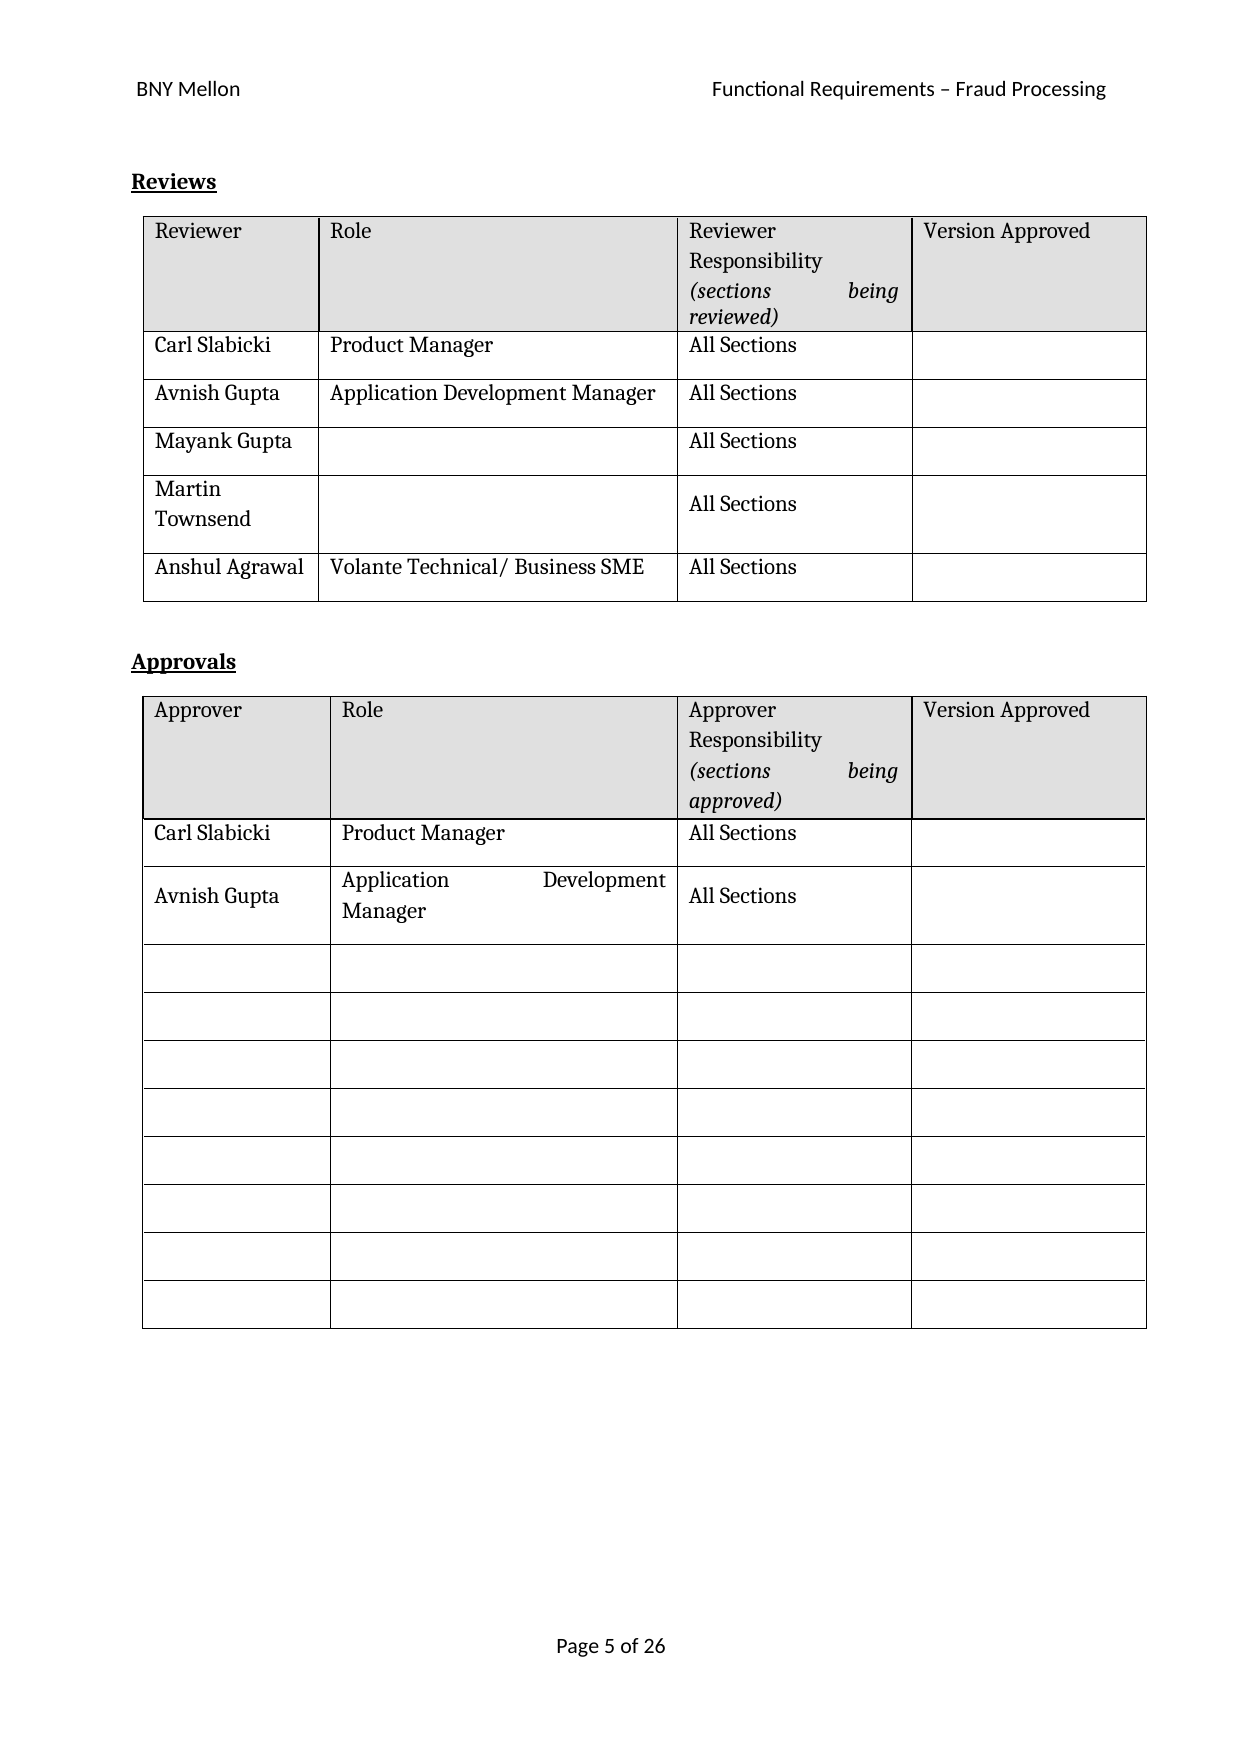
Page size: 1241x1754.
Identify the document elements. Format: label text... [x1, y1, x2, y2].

table_cell [143, 1280, 330, 1328]
table_header Version Approved [913, 697, 1146, 818]
table_cell [912, 1088, 1146, 1136]
table_cell [913, 554, 1146, 601]
table_cell [912, 818, 1146, 866]
table_cell [912, 1280, 1146, 1328]
table_cell Product Manager [319, 332, 677, 379]
table_cell [678, 1089, 911, 1136]
text Approvals [131, 649, 1090, 675]
table_cell [912, 866, 1146, 944]
table_header Reviewer Responsibility (sections being reviewed) [678, 217, 912, 331]
table_cell [331, 1041, 677, 1088]
table_cell [678, 945, 911, 992]
table_cell Product Manager [331, 820, 677, 866]
table_cell [678, 1233, 911, 1280]
table_cell Avnish Gupta [143, 866, 330, 944]
table_cell [913, 380, 1146, 427]
text Reviews [131, 169, 1090, 195]
table_cell All Sections [678, 332, 912, 379]
table_cell [143, 1232, 330, 1280]
table_cell [912, 1040, 1146, 1088]
table_header Role [320, 217, 677, 331]
table_cell [143, 1088, 330, 1136]
table_cell All Sections [678, 820, 911, 866]
table_cell [912, 992, 1146, 1040]
table_cell [319, 476, 677, 553]
table_cell [913, 428, 1146, 475]
table_cell Carl Slabicki [143, 819, 330, 866]
table_cell [143, 1136, 330, 1184]
table_cell All Sections [678, 867, 911, 944]
table_cell [678, 1185, 911, 1232]
table_cell [331, 1089, 677, 1136]
table_cell Avnish Gupta [144, 380, 318, 427]
table_header Approver Responsibility (sections being approved) [678, 697, 911, 818]
table_cell All Sections [678, 380, 912, 427]
table_cell Mayank Gupta [144, 428, 318, 475]
table_cell [143, 944, 330, 992]
table_header Approver [144, 697, 330, 818]
table_cell Volante Technical/ Business SME [319, 554, 677, 601]
table_cell Carl Slabicki [144, 332, 318, 379]
table_cell [331, 945, 677, 992]
table_cell [319, 428, 677, 475]
table_cell [331, 1281, 677, 1328]
table_cell [912, 1232, 1146, 1280]
table_cell [143, 1040, 330, 1088]
table_header Version Approved [913, 217, 1146, 331]
table_cell All Sections [678, 554, 912, 601]
table_cell [331, 1137, 677, 1184]
table_cell [331, 993, 677, 1040]
table_cell [331, 1185, 677, 1232]
table_cell [912, 1136, 1146, 1184]
table_cell [913, 476, 1146, 553]
table_cell All Sections [678, 428, 912, 475]
table_cell [143, 1184, 330, 1232]
table_cell [678, 993, 911, 1040]
table_cell [331, 1233, 677, 1280]
table_cell Application Development Manager [331, 867, 677, 944]
table_cell Application Development Manager [319, 380, 677, 427]
table_cell [678, 1041, 911, 1088]
table_cell [143, 992, 330, 1040]
table_cell Anshul Agrawal [144, 554, 318, 601]
table_cell All Sections [678, 476, 912, 553]
table_cell [912, 944, 1146, 992]
table_cell Martin Townsend [144, 476, 318, 553]
table_header Reviewer [144, 217, 319, 331]
table_cell [912, 1184, 1146, 1232]
table_cell [678, 1281, 911, 1328]
table_header Role [331, 697, 677, 818]
table_cell [678, 1137, 911, 1184]
table_cell [913, 332, 1146, 379]
